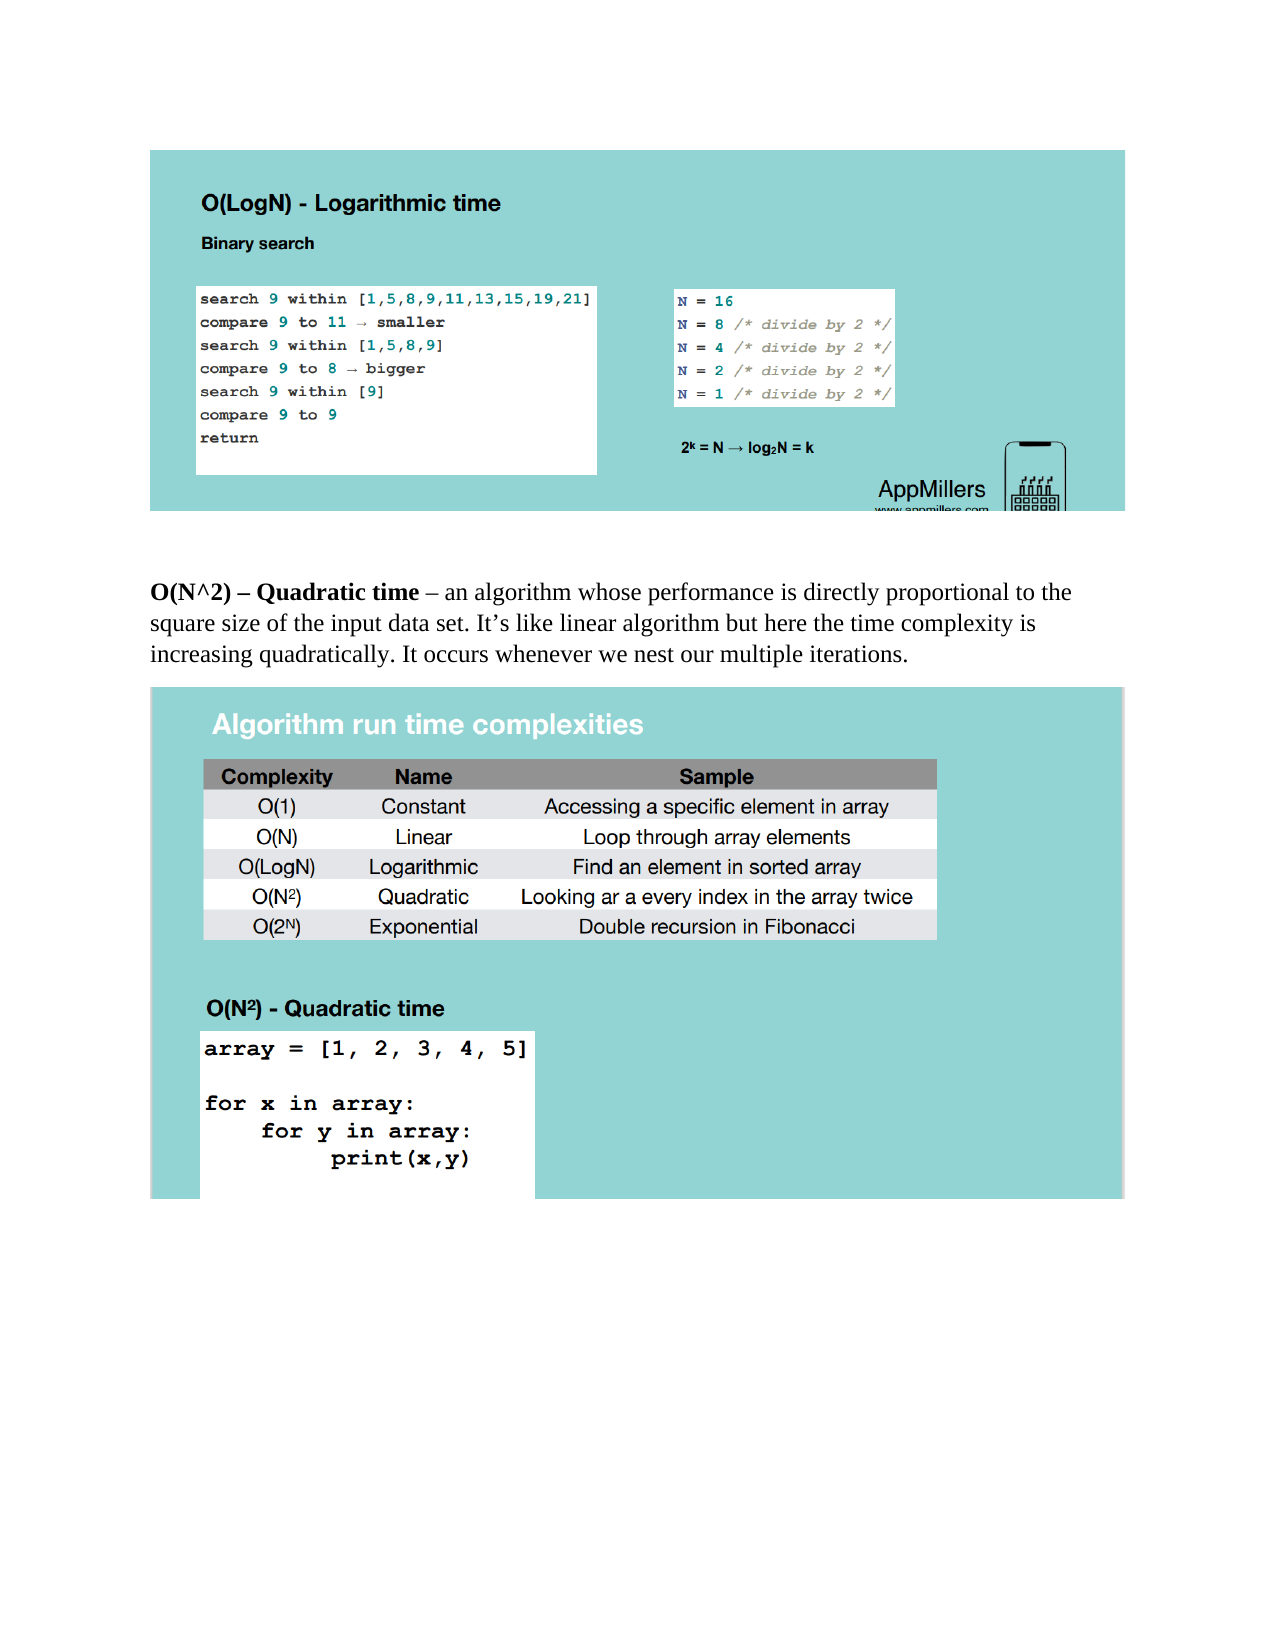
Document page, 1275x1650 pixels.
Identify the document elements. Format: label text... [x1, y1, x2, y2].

picture [150, 687, 1125, 1199]
text O(N^2) – Quadratic time – an algorithm whose performance is directly proportional to the square size of the input data set. It’s like linear algorithm but here the time complexity is increasing quadratically. It occurs whenever we nest our multiple iterations. [150, 577, 1125, 668]
picture [150, 150, 1125, 511]
